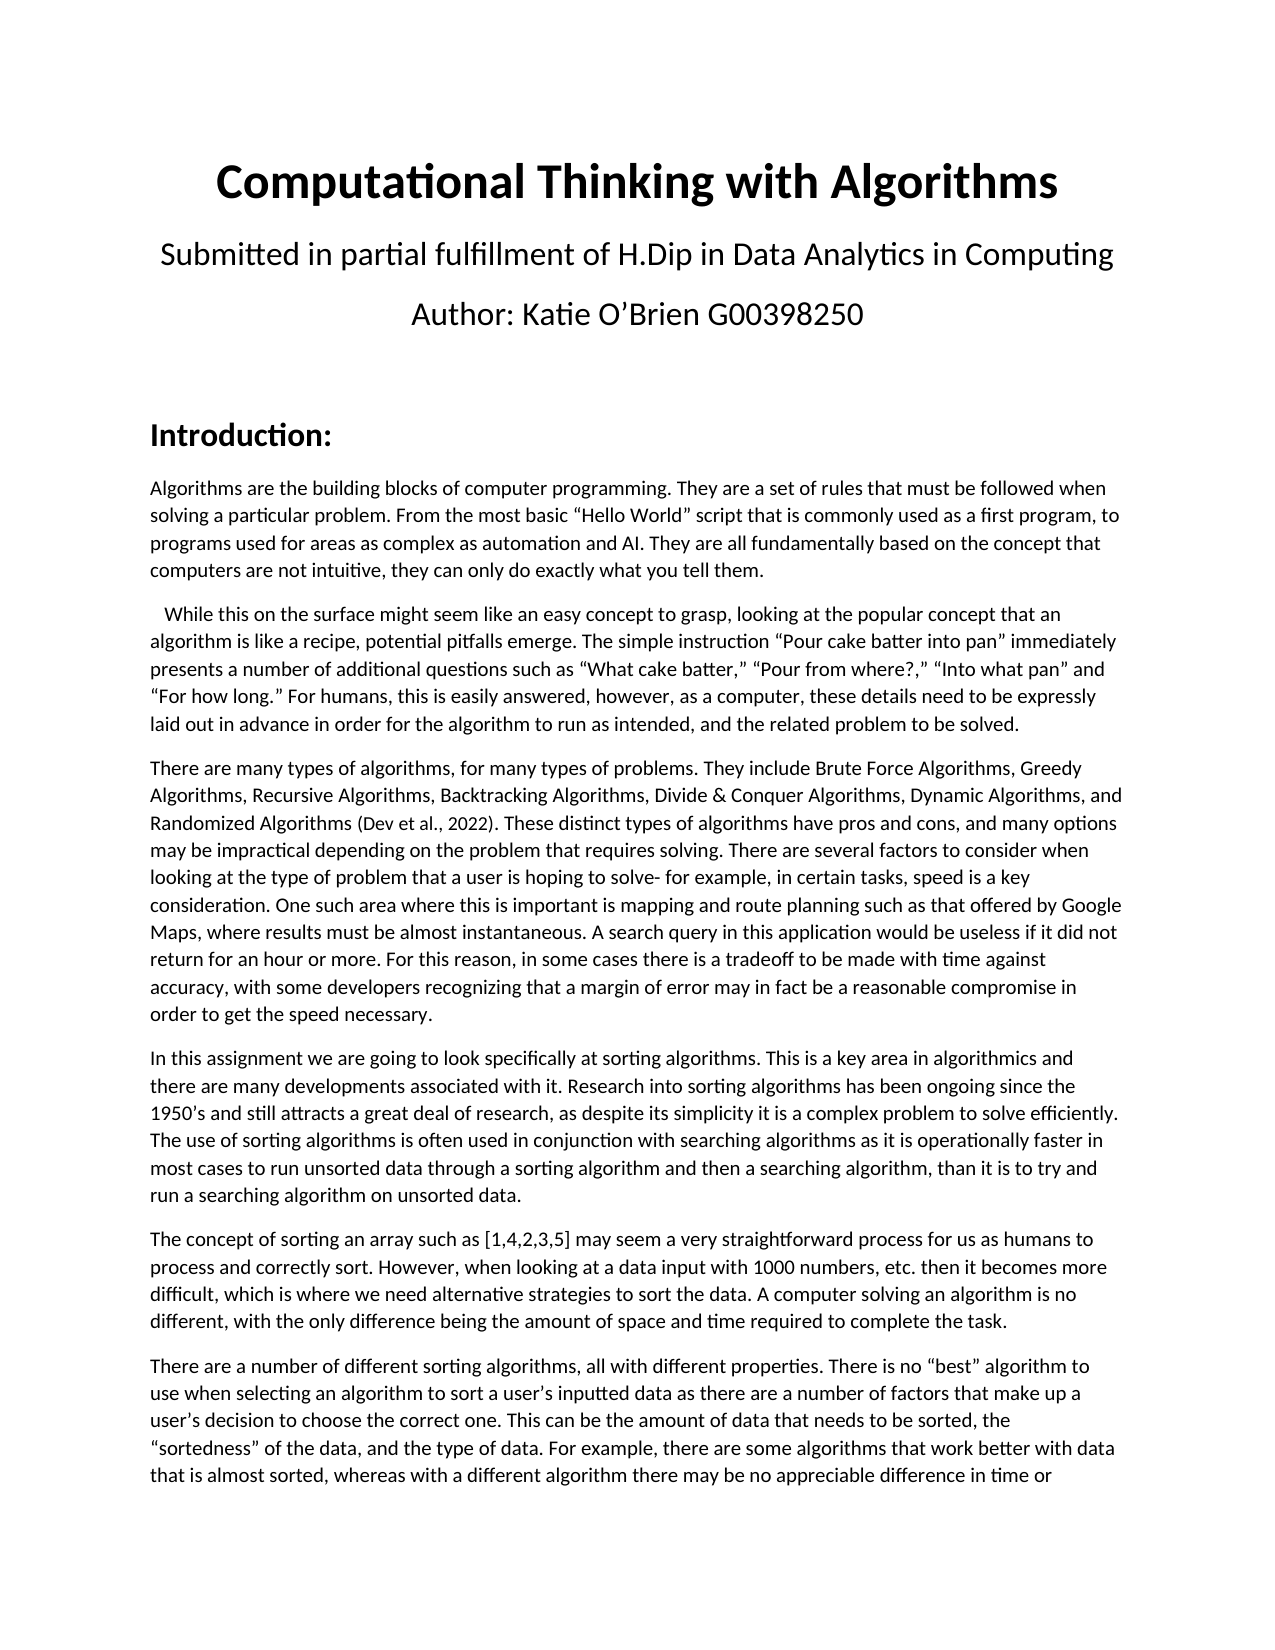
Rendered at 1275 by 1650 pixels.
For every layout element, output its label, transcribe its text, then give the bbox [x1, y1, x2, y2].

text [150, 1353, 1125, 1488]
text Submitted in partial fulfillment of H.Dip in Data Analytics in Computing [150, 232, 1125, 273]
text The concept of sorting an array such as [1,4,2,3,5] may seem a very straightforward process for us as humans to process and correctly sort. However, when looking at a data input with 1000 numbers, etc. then it becomes more difficult, which is where we need alternative strategies to sort the data. A computer solving an algorithm is no different, with the only difference being the amount of space and time required to complete the task. [150, 1227, 1125, 1334]
text Algorithms are the building blocks of computer programming. They are a set of rules that must be followed when solving a particular problem. From the most basic “Hello World” script that is commonly used as a first program, to programs used for areas as complex as automation and AI. They are all fundamentally based on the concept that computers are not intuitive, they can only do exactly what you tell them. [150, 475, 1125, 583]
text Author: Katie O’Brien G00398250 [150, 293, 1125, 334]
text In this assignment we are going to look specifically at sorting algorithms. This is a key area in algorithmics and there are many developments associated with it. Research into sorting algorithms has been ongoing since the 1950’s and still attracts a great deal of research, as despite its simplicity it is a complex problem to solve efficiently. The use of sorting algorithms is often used in conjunction with searching algorithms as it is operationally faster in most cases to run unsorted data through a sorting algorithm and then a searching algorithm, than it is to try and run a searching algorithm on unsorted data. [150, 1046, 1125, 1208]
text There are many types of algorithms, for many types of problems. They include Brute Force Algorithms, Greedy Algorithms, Recursive Algorithms, Backtracking Algorithms, Divide & Conquer Algorithms, Dynamic Algorithms, and Randomized Algorithms (Dev et al., 2022). These distinct types of algorithms have pros and cons, and many options may be impractical depending on the problem that requires solving. There are several factors to consider when looking at the type of problem that a user is hoping to solve- for example, in certain tasks, speed is a key consideration. One such area where this is important is mapping and route planning such as that offered by Google Maps, where results must be almost instantaneous. A search query in this application would be useless if it did not return for an hour or more. For this reason, in some cases there is a tradeoff to be made with time against accuracy, with some developers recognizing that a margin of error may in fact be a reasonable compromise in order to get the speed necessary. [150, 755, 1125, 1027]
text Introduction: [150, 414, 1125, 455]
text Computational Thinking with Algorithms [150, 150, 1125, 211]
text While this on the surface might seem like an easy concept to grasp, looking at the popular concept that an algorithm is like a recipe, potential pitfalls emerge. The simple instruction “Pour cake batter into pan” immediately presents a number of additional questions such as “What cake batter,” “Pour from where?,” “Into what pan” and “For how long.” For humans, this is easily answered, however, as a computer, these details need to be expressly laid out in advance in order for the algorithm to run as intended, and the related problem to be solved. [150, 601, 1125, 736]
